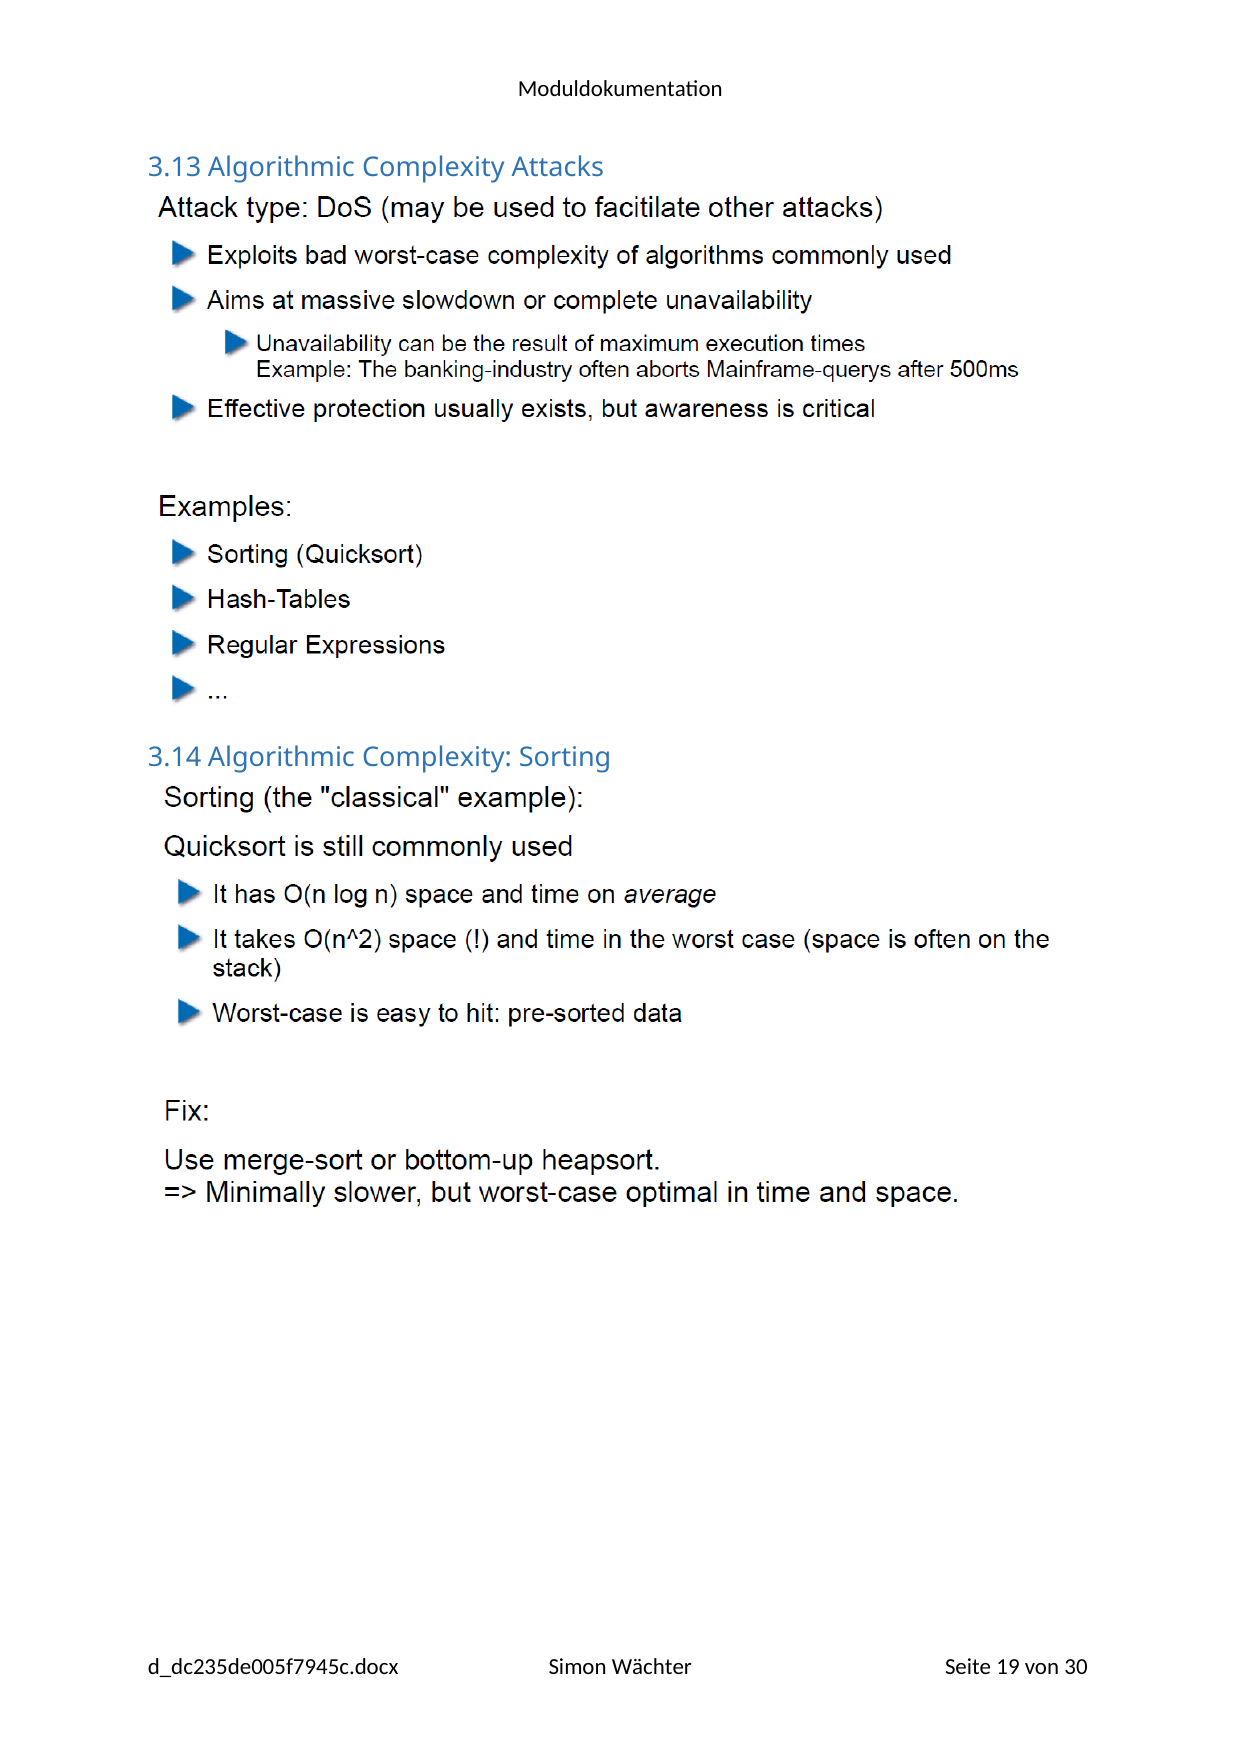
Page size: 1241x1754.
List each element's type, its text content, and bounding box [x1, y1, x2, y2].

picture [147, 777, 1093, 1219]
subtitle Algorithmic Complexity Attacks [148, 148, 1093, 184]
picture [147, 187, 1093, 719]
subtitle Algorithmic Complexity: Sorting [148, 737, 1093, 774]
